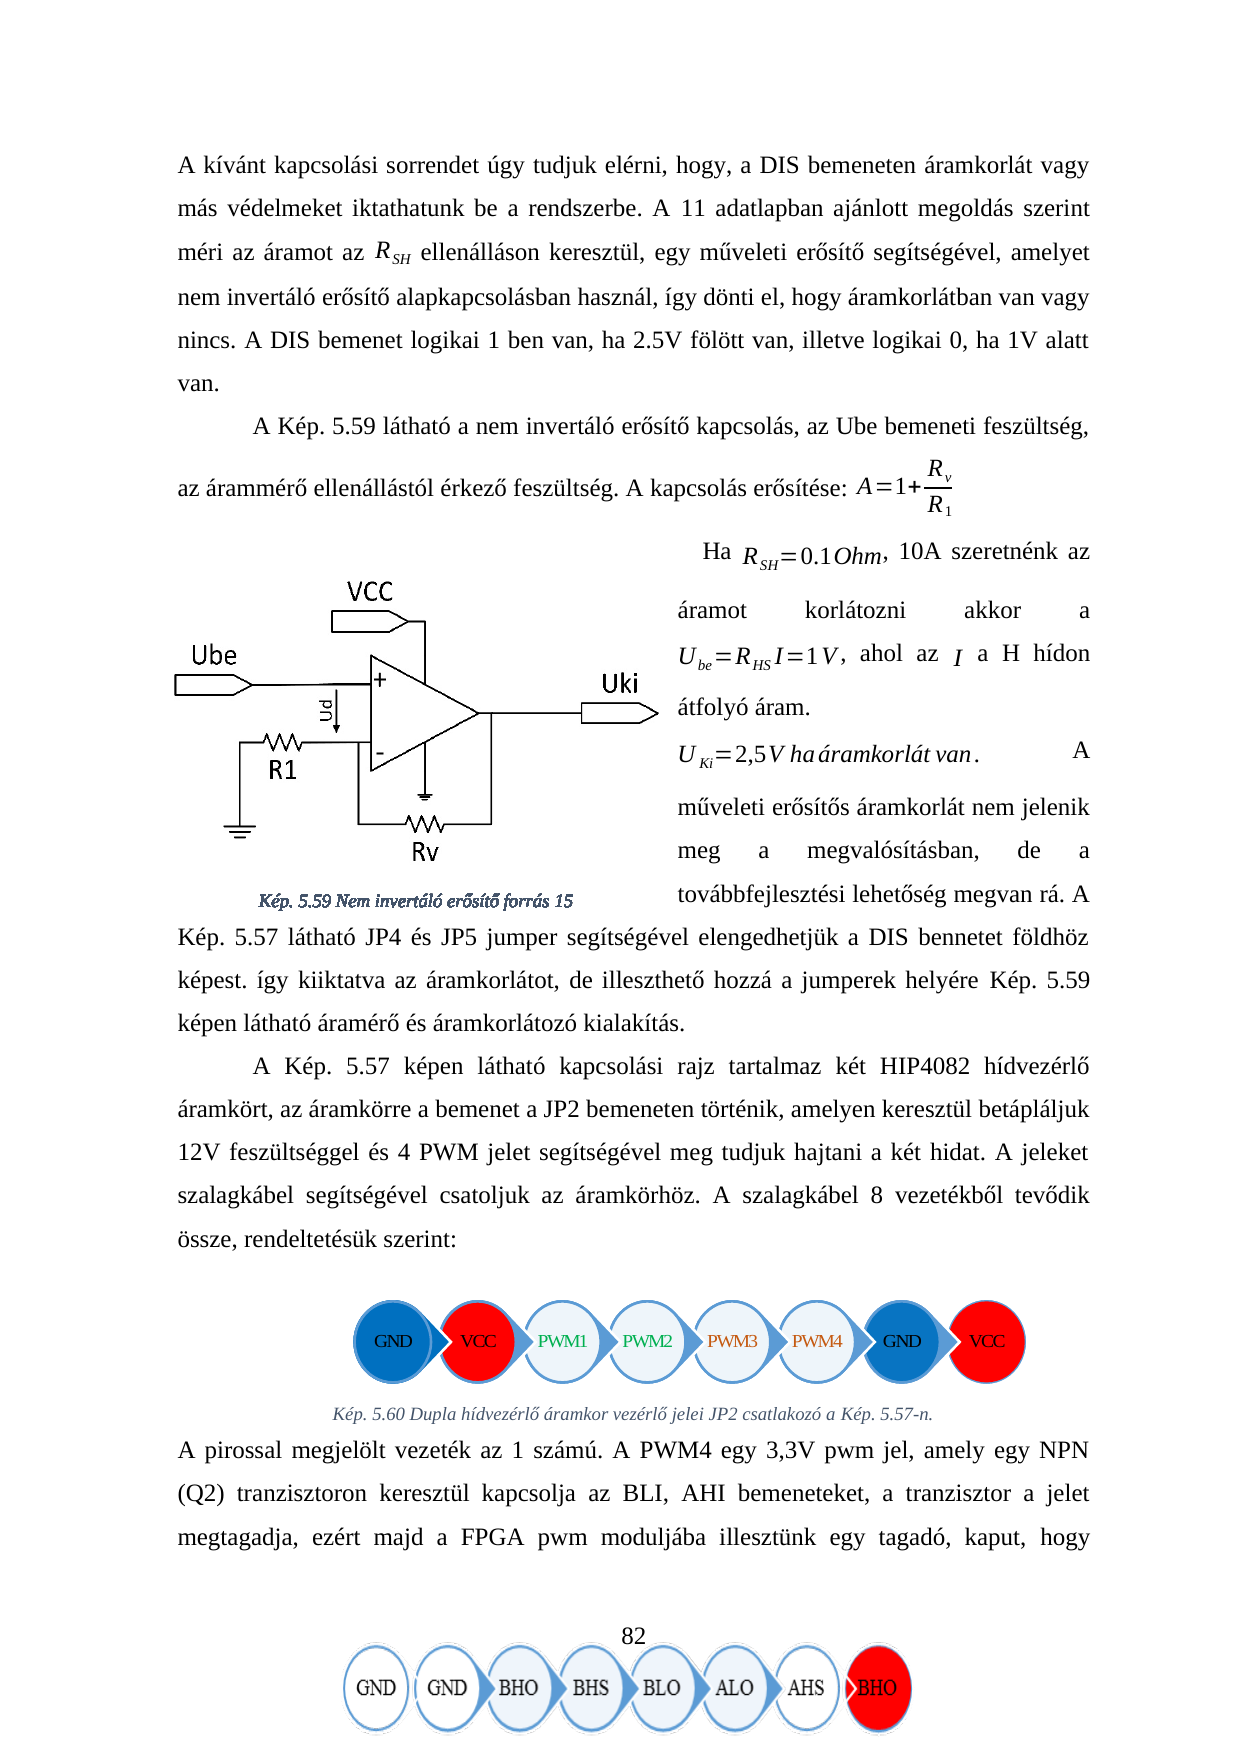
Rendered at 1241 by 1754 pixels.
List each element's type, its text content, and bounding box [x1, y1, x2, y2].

text A Kép. 5.49 látható a nem invertáló erősítő kapcsolás, az Ube bemeneti feszültség, az árammérő ellenállástól érkező feszültség. A kapcsolás erősítése: [177, 411, 1090, 521]
picture [338, 1640, 916, 1739]
text A kívánt kapcsolási sorrendet úgy tudjuk elérni, hogy, a DIS bemeneten áramkorlát vagy más védelmeket iktathatunk be a rendszerbe. A adatlapban ajánlott megoldás szerint méri az áramot az ellenálláson keresztül, egy műveleti erősítő segítségével, amelyet nem invertáló erősítő alapkapcsolásban használ, így dönti el, hogy áramkorlátban van vagy nincs. A DIS bemenet logikai 1 ben van, ha 2.5V fölött van, illetve logikai 0, ha 1V alatt van. [177, 150, 1090, 397]
text Kép. 5.50 Dupla hídvezérlő áramkor vezérlő jelei JP2 csatlakozó a Kép. 5.47-n. [177, 1403, 1090, 1424]
text A műveleti erősítős áramkorlát nem jelenik meg a megvalósításban, de a továbbfejlesztési lehetőség megvan rá. A Kép. 5.47 látható JP4 és JP5 jumper segítségével elengedhetjük a DIS bennetet földhöz képest. így kiiktatva az áramkorlátot, de illeszthető hozzá a jumperek helyére Kép. 5.49 képen látható áramérő és áramkorlátozó kialakítás. [177, 735, 1090, 1037]
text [177, 1435, 1090, 1550]
picture [174, 564, 659, 884]
text Ha , 10A szeretnénk az áramot korlátozni akkor a , ahol az a H hídon átfolyó áram. [177, 535, 1090, 721]
text A Kép. 5.47 képen látható kapcsolási rajz tartalmaz két HIP4082 hídvezérlő áramkört, az áramkörre a bemenet a JP2 bemeneten történik, amelyen keresztül betápláljuk 12V feszültséggel és 4 PWM jelet segítségével meg tudjuk hajtani a két hidat. A jeleket szalagkábel segítségével csatoljuk az áramkörhöz. A szalagkábel 8 vezetékből tevődik össze, rendeltetésük szerint: [177, 1051, 1090, 1252]
